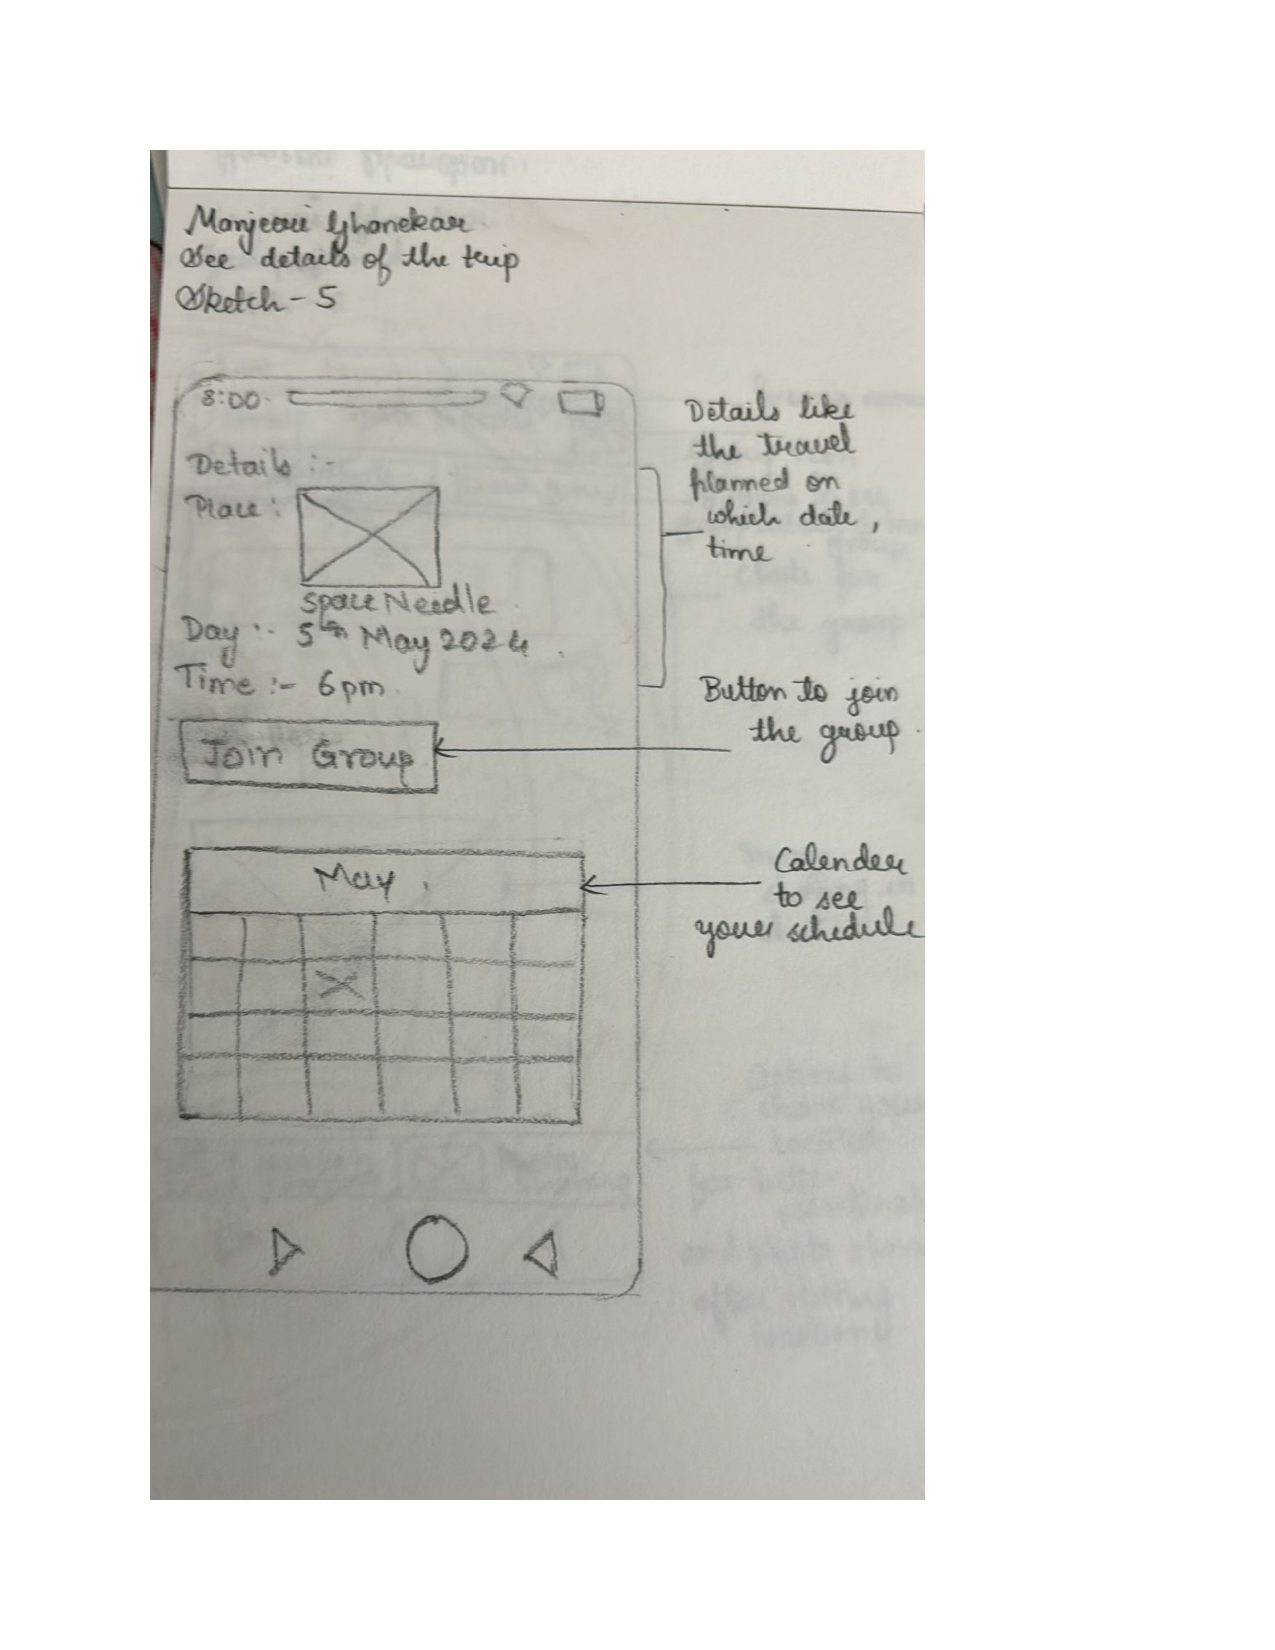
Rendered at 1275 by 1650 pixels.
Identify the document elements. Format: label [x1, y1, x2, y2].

picture [150, 150, 926, 1500]
